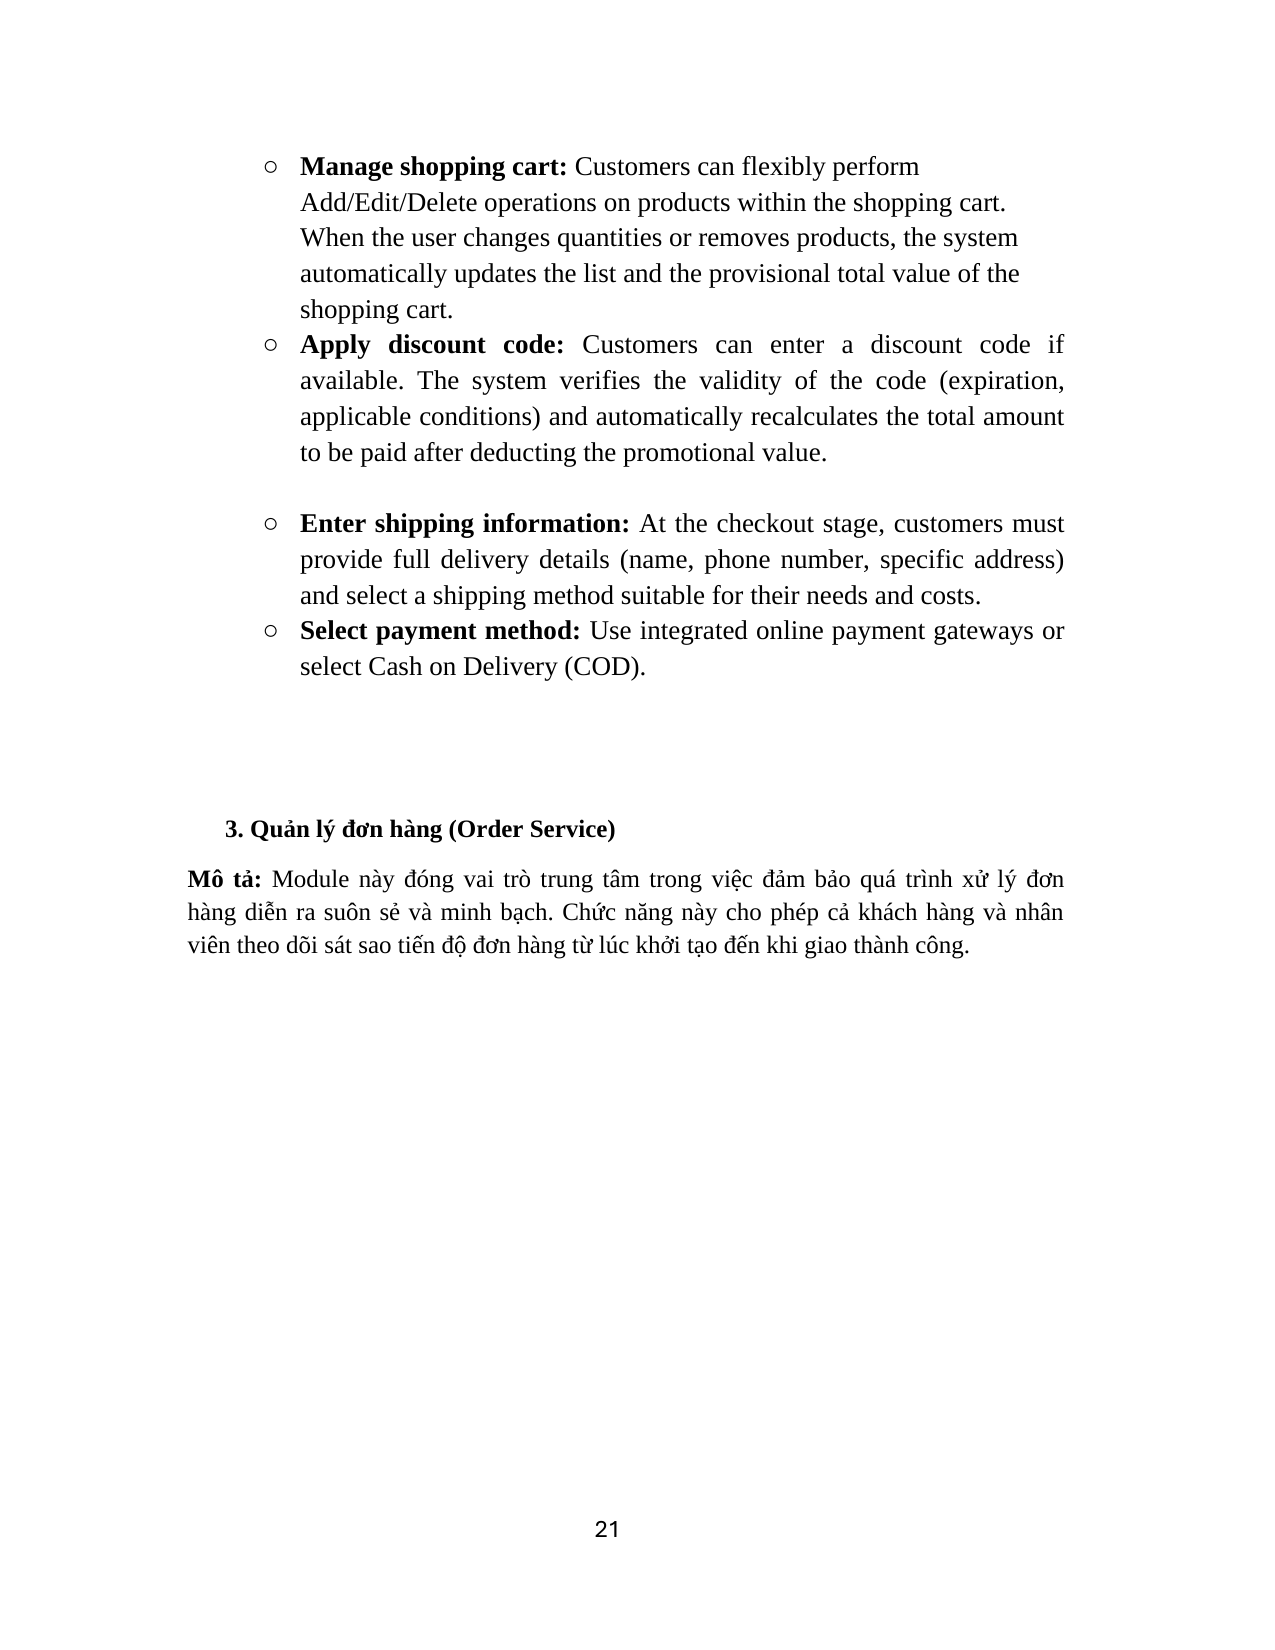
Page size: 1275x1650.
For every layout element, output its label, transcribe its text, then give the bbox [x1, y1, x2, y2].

list Select payment method: Use integrated online payment gateways or select Cash on Delivery (COD). [262, 614, 1065, 681]
list Manage shopping cart: Customers can flexibly perform Add/Edit/Delete operations on products within the shopping cart. When the user changes quantities or removes products, the system automatically updates the list and the provisional total value of the shopping cart. [262, 150, 1065, 324]
text 3. Quản lý đơn hàng (Order Service) [225, 814, 1065, 843]
list Apply discount code: Customers can enter a discount code if available. The system verifies the validity of the code (expiration, applicable conditions) and automatically recalculates the total amount to be paid after deducting the promotional value. [262, 329, 1065, 467]
list Enter shipping information: At the checkout stage, customers must provide full delivery details (name, phone number, specific address) and select a shipping method suitable for their needs and costs. [262, 507, 1065, 610]
text Mô tả: Module này đóng vai trò trung tâm trong việc đảm bảo quá trình xử lý đơn hàng diễn ra suôn sẻ và minh bạch. Chức năng này cho phép cả khách hàng và nhân viên theo dõi sát sao tiến độ đơn hàng từ lúc khởi tạo đến khi giao thành công. [187, 864, 1065, 959]
